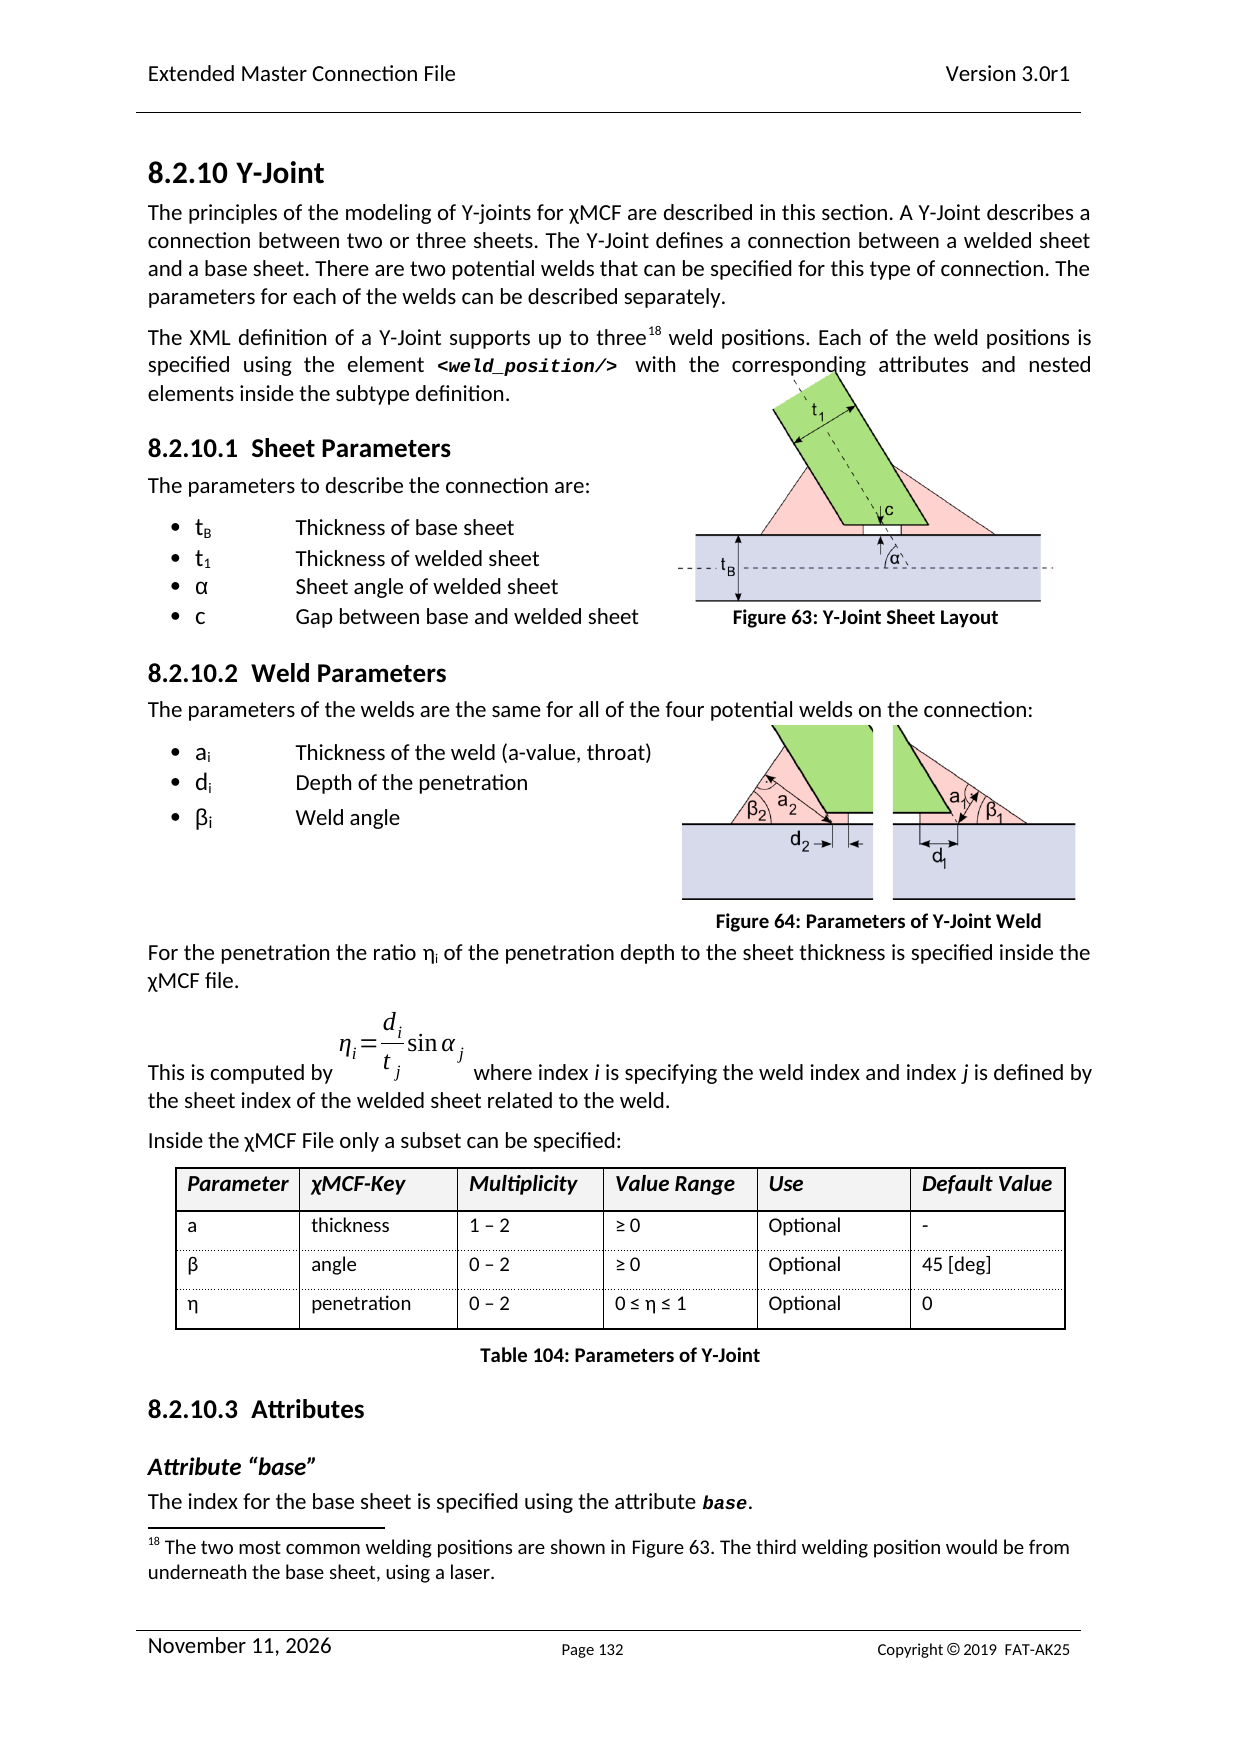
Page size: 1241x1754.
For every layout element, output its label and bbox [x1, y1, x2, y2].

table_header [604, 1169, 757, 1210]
picture [892, 832, 1076, 900]
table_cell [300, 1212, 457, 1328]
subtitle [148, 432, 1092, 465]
picture [682, 725, 874, 736]
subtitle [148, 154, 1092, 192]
picture [678, 407, 1054, 432]
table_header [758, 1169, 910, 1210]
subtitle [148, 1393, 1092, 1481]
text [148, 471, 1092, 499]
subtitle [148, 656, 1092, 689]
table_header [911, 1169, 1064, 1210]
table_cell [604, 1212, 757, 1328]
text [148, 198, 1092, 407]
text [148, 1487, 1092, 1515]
picture [678, 465, 1054, 471]
picture [892, 725, 1076, 736]
picture [678, 499, 1054, 511]
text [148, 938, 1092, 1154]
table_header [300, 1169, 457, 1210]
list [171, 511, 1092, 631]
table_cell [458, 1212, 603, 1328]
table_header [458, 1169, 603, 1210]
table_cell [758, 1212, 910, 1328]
picture [682, 832, 874, 900]
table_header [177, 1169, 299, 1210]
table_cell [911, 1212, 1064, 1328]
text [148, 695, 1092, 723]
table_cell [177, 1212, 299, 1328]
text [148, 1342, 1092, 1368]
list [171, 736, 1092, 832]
